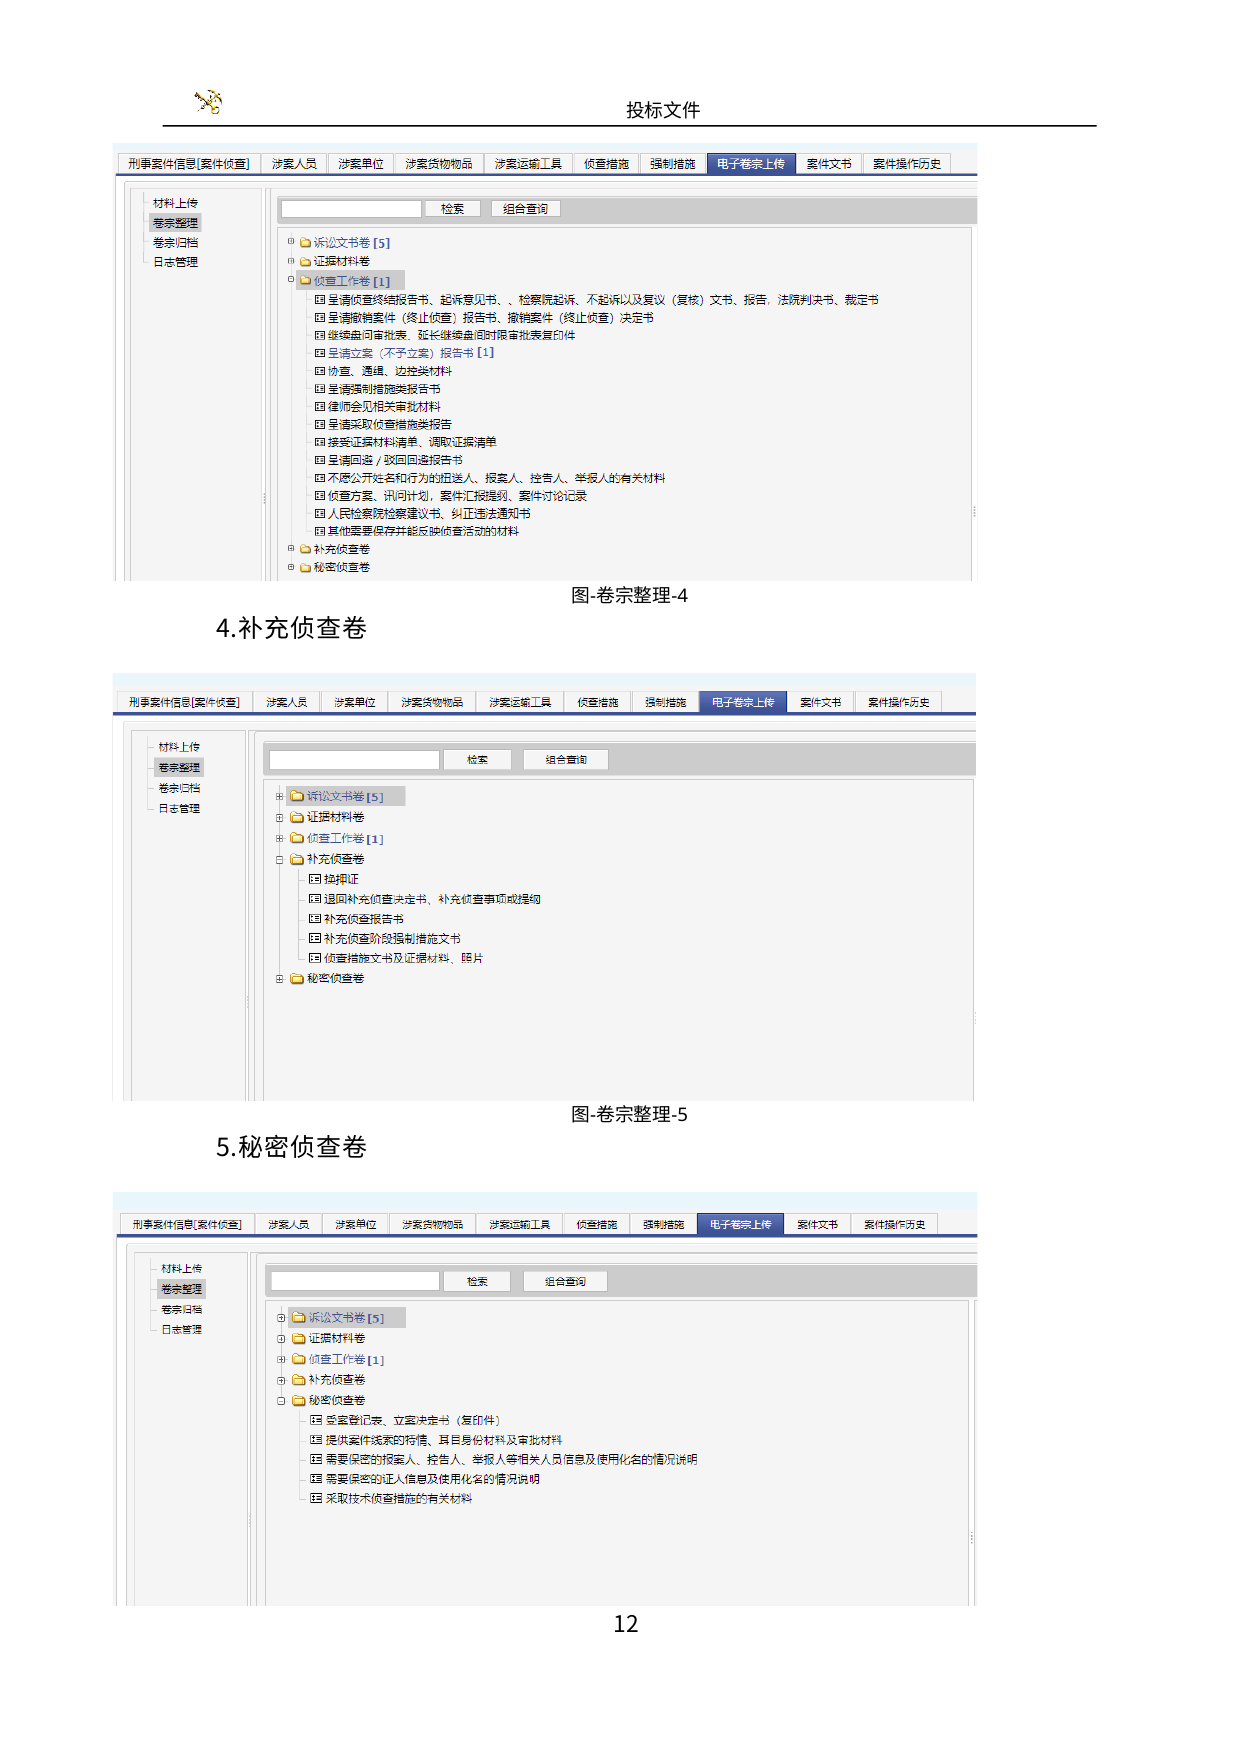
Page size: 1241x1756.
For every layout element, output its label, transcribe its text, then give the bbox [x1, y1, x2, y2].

text 5.秘密侦查卷 [166, 1127, 1097, 1164]
text 图-卷宗整理-4 [112, 581, 1146, 608]
text 图-卷宗整理-5 [112, 1100, 1146, 1127]
picture [112, 143, 978, 581]
picture [112, 673, 976, 1101]
picture [112, 1192, 978, 1606]
text 4.补充侦查卷 [166, 608, 1097, 644]
picture [194, 90, 222, 114]
